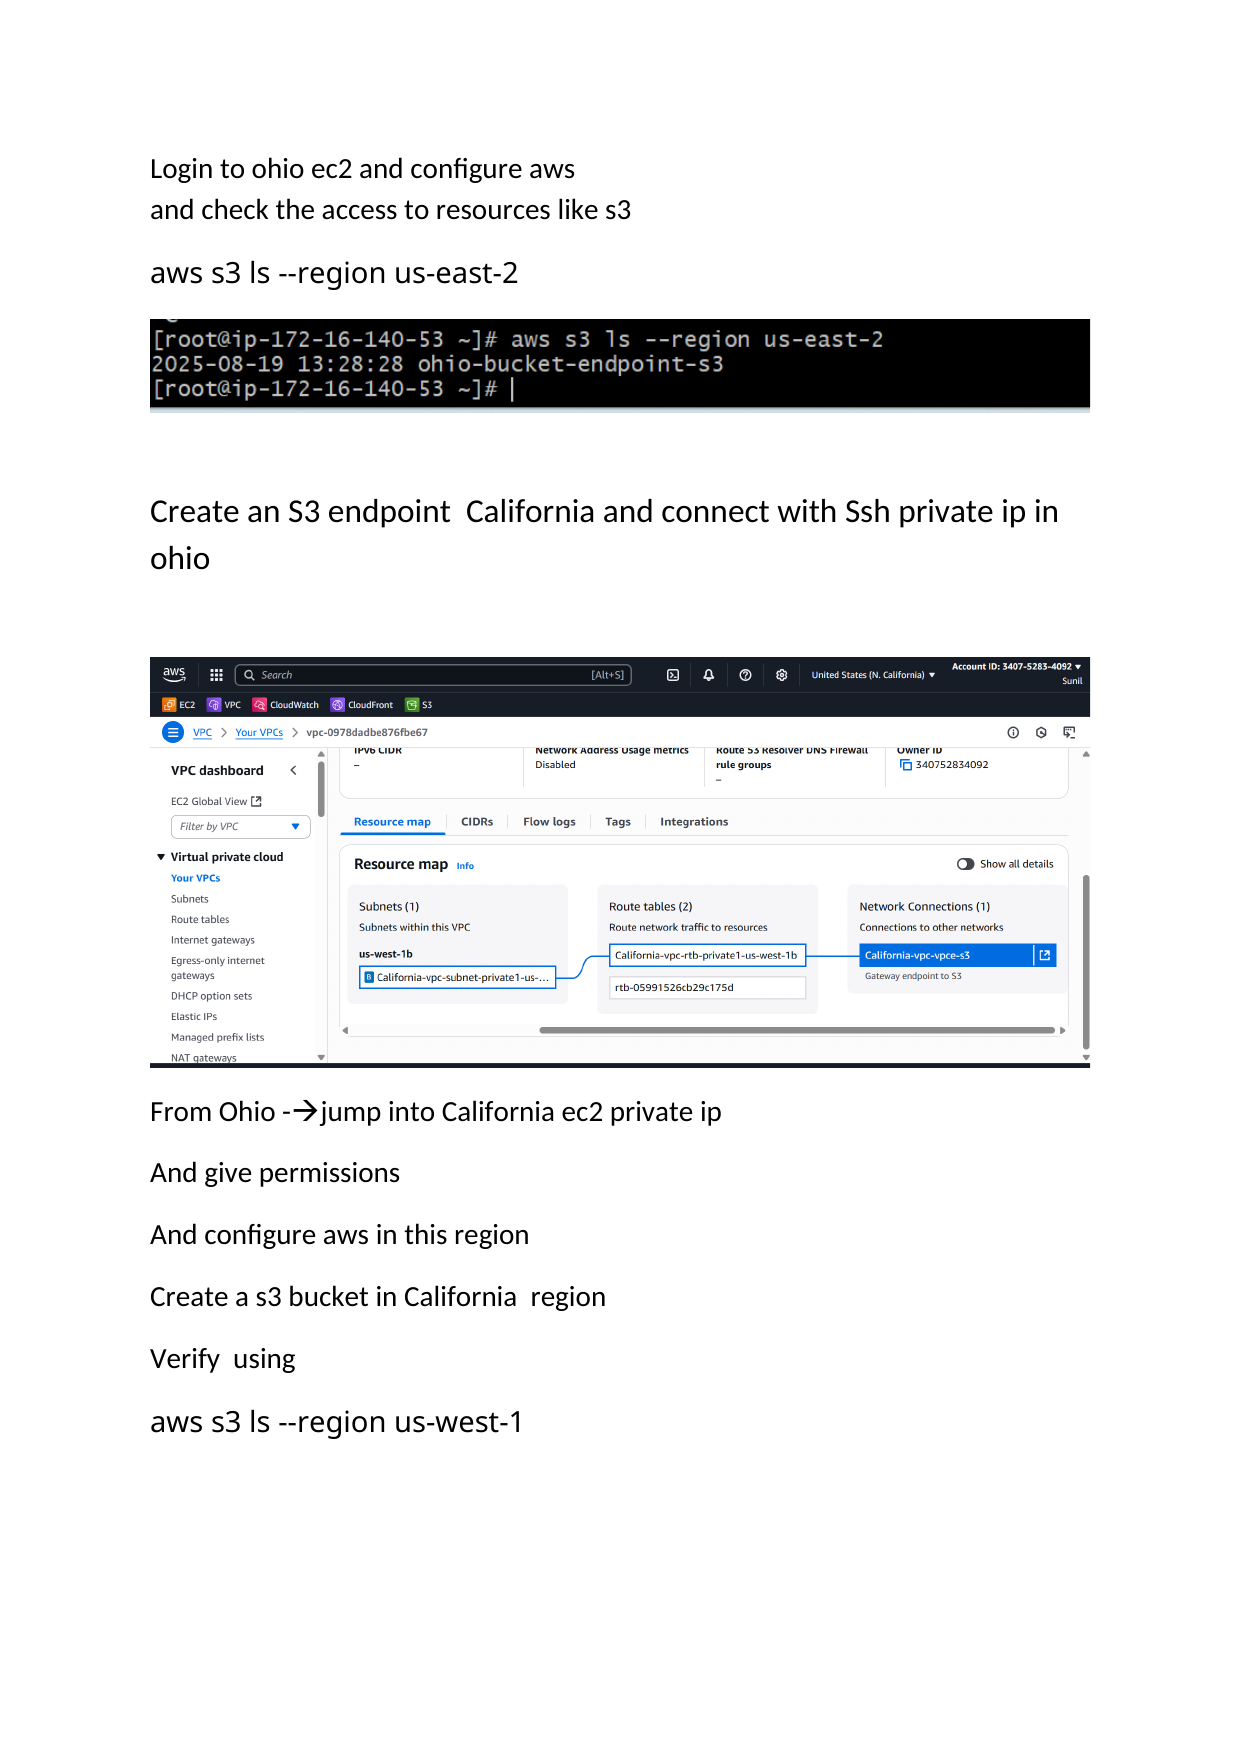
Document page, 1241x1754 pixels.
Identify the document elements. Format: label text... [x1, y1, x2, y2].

text aws s3 ls --region us-west-1 [150, 1402, 1090, 1441]
text Login to ohio ec2 and configure aws and check the access to resources like s3 [150, 150, 1090, 227]
text And give permissions [150, 1154, 1090, 1190]
text aws s3 ls --region us-east-2 [150, 253, 1090, 292]
text Create a s3 bucket in California region [150, 1278, 1090, 1314]
text From Ohio -jump into California ec2 private ip [150, 1093, 1090, 1128]
text Create an S3 endpoint California and connect with Ssh private ip in ohio [150, 490, 1090, 578]
text And configure aws in this region [150, 1216, 1090, 1252]
text Verify using [150, 1340, 1090, 1376]
picture [150, 657, 1091, 1068]
picture [150, 319, 1091, 413]
